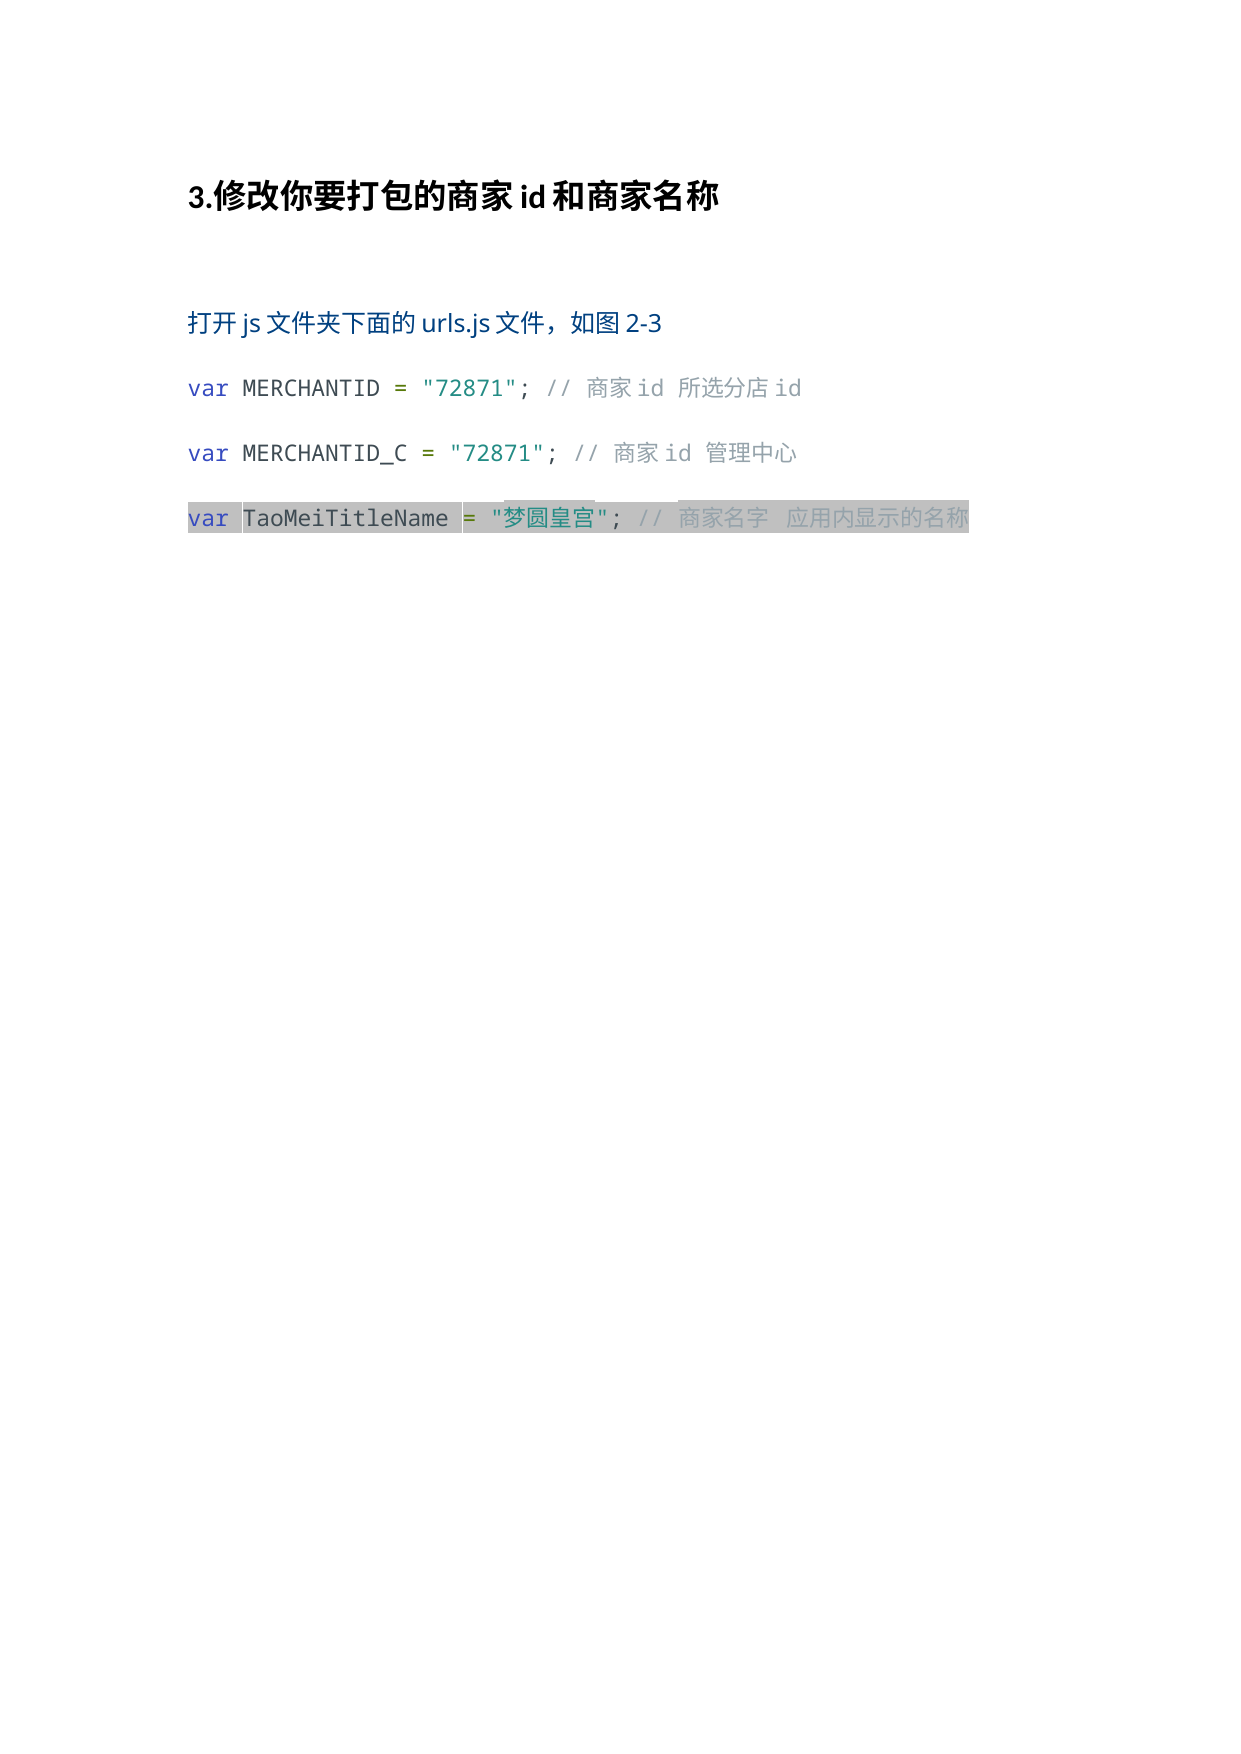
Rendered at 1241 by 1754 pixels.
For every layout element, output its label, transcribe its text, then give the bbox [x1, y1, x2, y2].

text var TaoMeiTitleName = "梦圆皇宫"; // 商家名字 应用内显示的名称 [187, 484, 1053, 549]
text var MERCHANTID_C = "72871"; // 商家id 管理中心 [187, 419, 1053, 484]
text 打开js文件夹下面的urls.js文件，如图2-3 [187, 289, 1053, 354]
subtitle 修改你要打包的商家id和商家名称 [187, 162, 1053, 227]
text var MERCHANTID = "72871"; // 商家id 所选分店id [187, 354, 1053, 419]
